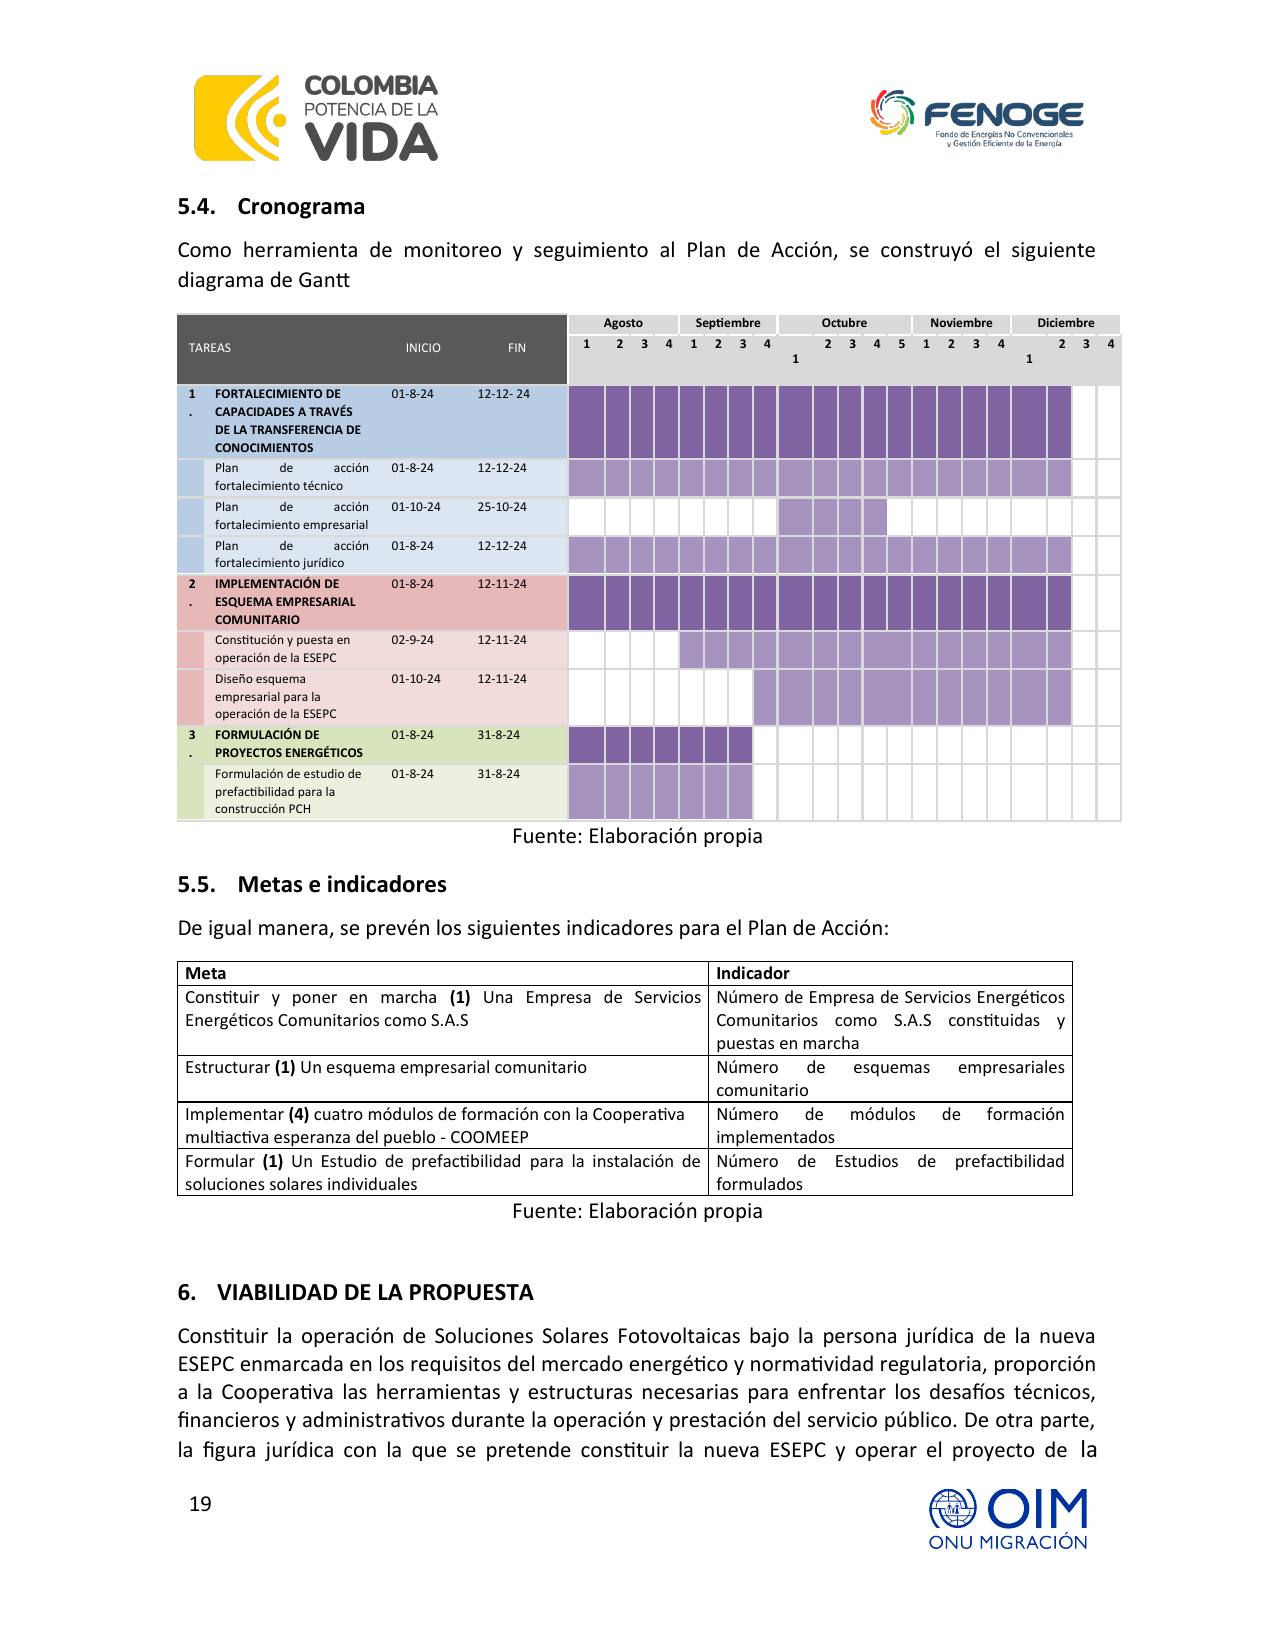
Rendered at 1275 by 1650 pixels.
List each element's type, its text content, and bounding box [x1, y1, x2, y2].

table_cell [1048, 670, 1071, 725]
table_cell [839, 727, 861, 763]
table_cell [729, 727, 752, 763]
table_cell [888, 727, 911, 763]
table_cell [779, 386, 812, 458]
text Como herramienta de monitoreo y seguimiento al Plan de Acción, se construyó el siguiente diagrama de Gantt [177, 236, 1098, 294]
table_cell 3 [963, 336, 986, 384]
table_cell [680, 576, 703, 630]
table_cell [988, 386, 1010, 458]
table_header FIN [466, 315, 567, 384]
table_cell [938, 670, 961, 725]
table_cell [631, 765, 653, 819]
table_cell 3 [729, 336, 752, 384]
table_cell [814, 576, 837, 630]
table_cell [839, 386, 861, 458]
table_cell 2 [1048, 336, 1071, 384]
table_cell 25-10-24 [466, 499, 567, 535]
subtitle Cronograma [177, 190, 1098, 221]
table_cell [1073, 670, 1095, 725]
table_cell [1098, 632, 1120, 668]
table_cell 2 [705, 336, 727, 384]
table_cell Diseño esquema empresarial para la operación de la ESEPC [204, 670, 380, 725]
table_header INICIO [380, 315, 466, 384]
table_cell [569, 765, 604, 819]
table_cell [779, 670, 812, 725]
table_cell [888, 460, 911, 496]
table_cell [569, 460, 604, 496]
table_cell [729, 632, 752, 668]
table_cell [988, 576, 1010, 630]
table_cell 12-11-24 [466, 632, 567, 668]
table_cell [1098, 537, 1120, 573]
table_cell [569, 386, 604, 458]
table_cell [1048, 727, 1071, 763]
table_cell IMPLEMENTACIÓN DE ESQUEMA EMPRESARIAL COMUNITARIO [204, 576, 380, 630]
table_cell [1073, 386, 1095, 458]
table_cell Plan de acción fortalecimiento empresarial [204, 499, 380, 535]
table_cell [606, 632, 629, 668]
table_cell [1098, 727, 1120, 763]
table_cell 2 [814, 336, 837, 384]
table_cell [606, 537, 629, 573]
table_cell [779, 460, 812, 496]
table_cell [963, 537, 986, 573]
table_cell 3 [1073, 336, 1095, 384]
table_cell [606, 765, 629, 819]
table_cell [779, 576, 812, 630]
table_cell [655, 670, 678, 725]
table_cell [963, 727, 986, 763]
table_cell [814, 765, 837, 819]
table_cell [631, 727, 653, 763]
table_cell [680, 632, 703, 668]
table_cell [754, 499, 776, 535]
table_cell [655, 460, 678, 496]
table_cell [1012, 576, 1046, 630]
table_cell [729, 460, 752, 496]
table_cell [938, 499, 961, 535]
table_cell [177, 765, 204, 819]
table_cell [1073, 632, 1095, 668]
table_cell Formular (1) Un Estudio de prefactibilidad para la instalación de soluciones solares individuales [178, 1149, 708, 1195]
table_cell Número de módulos de formación implementados [709, 1103, 1072, 1148]
table_cell [814, 460, 837, 496]
table_cell [913, 499, 936, 535]
table_header Agosto [569, 315, 678, 334]
table_cell 2 [938, 336, 961, 384]
table_cell [705, 727, 727, 763]
table_cell Plan de acción fortalecimiento técnico [204, 460, 380, 496]
table_cell FORTALECIMIENTO DE CAPACIDADES A TRAVÉS DE LA TRANSFERENCIA DE CONOCIMIENTOS [204, 386, 380, 458]
table_header Noviembre [913, 315, 1010, 334]
table_cell 1 [913, 336, 936, 384]
table_cell [963, 670, 986, 725]
table_cell [988, 670, 1010, 725]
picture [929, 1489, 1087, 1549]
table_cell [839, 670, 861, 725]
table_cell [606, 670, 629, 725]
table_cell 5 [888, 336, 911, 384]
table_cell [988, 460, 1010, 496]
table_cell [606, 386, 629, 458]
table_cell [779, 765, 812, 819]
table_cell [754, 727, 776, 763]
table_cell [1012, 386, 1046, 458]
table_cell [680, 727, 703, 763]
table_header Octubre [779, 315, 911, 334]
table_cell [729, 499, 752, 535]
table_cell [569, 576, 604, 630]
table_cell 31-8-24 [466, 765, 567, 819]
table_cell [705, 460, 727, 496]
table_cell 01-8-24 [380, 460, 466, 496]
table_cell [655, 727, 678, 763]
table_cell [754, 576, 776, 630]
table_cell [680, 765, 703, 819]
table_cell [177, 499, 204, 535]
table_cell [839, 460, 861, 496]
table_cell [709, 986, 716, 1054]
table_cell [839, 765, 861, 819]
table_cell Plan de acción fortalecimiento jurídico [204, 537, 380, 573]
picture [869, 88, 1086, 148]
table_cell [1012, 632, 1046, 668]
table_cell [680, 537, 703, 573]
table_header TAREAS [177, 315, 380, 384]
table_cell 4 [864, 336, 886, 384]
table_cell [177, 537, 204, 573]
table_cell [1012, 670, 1046, 725]
table_cell [839, 576, 861, 630]
table_cell 01-8-24 [380, 765, 466, 819]
table_cell [631, 499, 653, 535]
table_cell [1073, 460, 1095, 496]
table_header Septiembre [680, 315, 776, 334]
table_cell [705, 765, 727, 819]
table_cell [177, 632, 204, 668]
text Fuente: Elaboración propia [177, 1196, 1098, 1224]
table_cell [655, 499, 678, 535]
subtitle VIABILIDAD DE LA PROPUESTA [177, 1276, 1098, 1307]
table_cell [814, 727, 837, 763]
table_cell [1048, 386, 1071, 458]
table_cell [705, 632, 727, 668]
table_cell Implementar (4) cuatro módulos de formación con la Cooperativa multiactiva esperanza del pueblo - COOMEEP [529, 1103, 708, 1148]
table_cell 1 [680, 336, 703, 384]
table_header Diciembre [1012, 315, 1120, 334]
table_cell [606, 727, 629, 763]
table_cell [606, 499, 629, 535]
table_cell [864, 576, 886, 630]
table_cell 3. [177, 727, 204, 763]
table_cell [1012, 499, 1046, 535]
table_cell [888, 765, 911, 819]
table_cell 01-8-24 [380, 576, 466, 630]
table_cell [1012, 460, 1046, 496]
table_cell 4 [754, 336, 776, 384]
table_cell [1012, 727, 1046, 763]
table_cell [705, 576, 727, 630]
table_cell [729, 537, 752, 573]
table_cell [963, 632, 986, 668]
table_cell [729, 765, 752, 819]
table_cell Número de Estudios de prefactibilidad formulados [709, 1149, 1072, 1195]
table_cell Formulación de estudio de prefactibilidad para la construcción PCH [204, 765, 380, 819]
table_cell [631, 576, 653, 630]
table_cell [606, 460, 629, 496]
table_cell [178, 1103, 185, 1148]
table_cell 4 [1098, 336, 1120, 384]
table_cell [864, 537, 886, 573]
table_cell [864, 670, 887, 725]
table_cell 12-12-24 [466, 537, 567, 573]
table_cell [887, 499, 911, 535]
table_cell [1098, 765, 1120, 819]
table_cell [1048, 460, 1071, 496]
table_cell [1012, 537, 1046, 573]
table_cell [988, 537, 1010, 573]
table_cell [1073, 727, 1095, 763]
table_cell [655, 386, 678, 458]
table_cell [1098, 576, 1120, 630]
table_cell [754, 386, 776, 458]
table_cell [1073, 537, 1095, 573]
table_cell [631, 670, 653, 725]
table_cell 1 [1012, 336, 1046, 384]
table_cell [705, 499, 727, 535]
table_cell [963, 386, 986, 458]
table_cell [754, 460, 776, 496]
table_cell 1 [569, 336, 605, 384]
table_cell [1098, 386, 1120, 458]
table_cell [680, 670, 703, 725]
table_cell [864, 765, 886, 819]
table_cell [754, 765, 776, 819]
table_cell [655, 765, 678, 819]
table_cell [938, 632, 961, 668]
table_cell [839, 499, 861, 535]
table_cell [1098, 460, 1120, 496]
table_cell [729, 576, 752, 630]
table_cell 01-10-24 [380, 499, 466, 535]
table_cell [754, 632, 776, 668]
table_cell [963, 460, 986, 496]
table_cell 12-11-24 [466, 576, 567, 630]
table_cell [569, 670, 604, 725]
table_cell [569, 499, 604, 535]
table_cell [1073, 765, 1095, 819]
table_cell [864, 386, 886, 458]
table_cell [655, 576, 678, 630]
table_cell [913, 727, 936, 763]
text De igual manera, se prevén los siguientes indicadores para el Plan de Acción: [177, 914, 1098, 942]
table_header Indicador [709, 962, 1072, 985]
table_cell [938, 386, 961, 458]
table_cell [988, 727, 1010, 763]
table_cell [569, 632, 604, 668]
table_cell 01-8-24 [380, 386, 466, 458]
table_header Meta [178, 962, 708, 985]
table_cell [177, 670, 204, 725]
table_cell [1048, 632, 1071, 668]
table_cell 1 [779, 336, 812, 384]
table_cell Número de Empresa de Servicios Energéticos Comunitarios como S.A.S constituidas y puestas en marcha [860, 986, 1072, 1054]
table_cell FORMULACIÓN DE PROYECTOS ENERGÉTICOS [204, 727, 380, 763]
table_cell [814, 386, 837, 458]
table_cell [1048, 576, 1071, 630]
table_cell [913, 460, 936, 496]
table_cell [569, 727, 604, 763]
table_cell [655, 537, 678, 573]
table_cell [779, 632, 812, 668]
table_cell 01-8-24 [380, 727, 466, 763]
table_cell [1098, 670, 1120, 725]
table_cell [913, 765, 936, 819]
table_cell [1012, 765, 1046, 819]
table_cell [1048, 499, 1071, 535]
table_cell [913, 537, 936, 573]
table_cell [569, 537, 604, 573]
table_cell [814, 632, 837, 668]
table_cell [814, 537, 837, 573]
table_cell [913, 386, 936, 458]
table_cell [754, 537, 776, 573]
table_cell [864, 632, 887, 668]
table_cell [1048, 765, 1071, 819]
table_cell [680, 499, 703, 535]
table_cell Número de esquemas empresariales comunitario [709, 1056, 1072, 1101]
table_cell 02-9-24 [380, 632, 466, 668]
subtitle Metas e indicadores [177, 868, 1098, 899]
text Fuente: Elaboración propia [177, 822, 1098, 850]
table_cell [631, 537, 653, 573]
table_cell 01-8-24 [380, 537, 466, 573]
table_cell Constituir y poner en marcha (1) Una Empresa de Servicios Energéticos Comunitarios como S.A.S [178, 986, 708, 1054]
table_cell 4 [655, 336, 678, 384]
table_cell [631, 632, 653, 668]
table_cell [938, 576, 961, 630]
table_cell [988, 765, 1010, 819]
table_cell [864, 460, 886, 496]
picture [188, 73, 444, 163]
table_cell [913, 576, 936, 630]
table_cell [988, 632, 1010, 668]
table_cell 2. [177, 576, 204, 630]
table_cell [655, 632, 678, 668]
table_cell [631, 386, 653, 458]
table_cell [606, 576, 629, 630]
table_cell 01-10-24 [380, 670, 466, 725]
table_cell [705, 670, 727, 725]
table_cell [1073, 576, 1095, 630]
table_cell [963, 576, 986, 630]
table_cell [938, 727, 961, 763]
table_cell [631, 460, 653, 496]
table_cell 4 [988, 336, 1010, 384]
table_cell 3 [839, 336, 861, 384]
table_cell [705, 537, 727, 573]
table_cell [729, 670, 752, 725]
table_cell [887, 632, 911, 668]
table_cell 12-11-24 [466, 670, 567, 725]
table_cell [839, 537, 861, 573]
table_cell [938, 460, 961, 496]
table_cell [913, 632, 936, 668]
table_cell [729, 386, 752, 458]
table_cell [963, 765, 986, 819]
table_cell 31-8-24 [466, 727, 567, 763]
table_cell [1073, 499, 1095, 535]
table_cell [680, 386, 703, 458]
table_cell [1048, 537, 1071, 573]
table_cell 3 [631, 336, 653, 384]
table_cell [754, 670, 776, 725]
table_cell [839, 632, 861, 668]
table_cell 12-12-24 [466, 460, 567, 496]
table_cell [1098, 499, 1120, 535]
table_cell [779, 499, 812, 535]
table_cell [814, 670, 837, 725]
table_cell [913, 670, 936, 725]
table_cell [938, 537, 961, 573]
table_cell [680, 460, 703, 496]
table_cell [864, 499, 887, 535]
table_cell [814, 499, 837, 535]
table_cell 1. [177, 386, 204, 458]
table_cell [888, 537, 911, 573]
table_cell [887, 670, 911, 725]
table_cell [864, 727, 886, 763]
table_cell [888, 386, 911, 458]
table_cell [888, 576, 911, 630]
table_cell [779, 537, 812, 573]
table_cell [779, 727, 812, 763]
table_cell [177, 460, 204, 496]
table_cell [705, 386, 727, 458]
table_cell 12-12- 24 [466, 386, 567, 458]
table_cell [938, 765, 961, 819]
table_cell [963, 499, 986, 535]
table_cell 2 [605, 336, 629, 384]
table_cell Estructurar (1) Un esquema empresarial comunitario [178, 1056, 708, 1101]
table_cell [988, 499, 1010, 535]
table_cell Constitución y puesta en operación de la ESEPC [204, 632, 380, 668]
